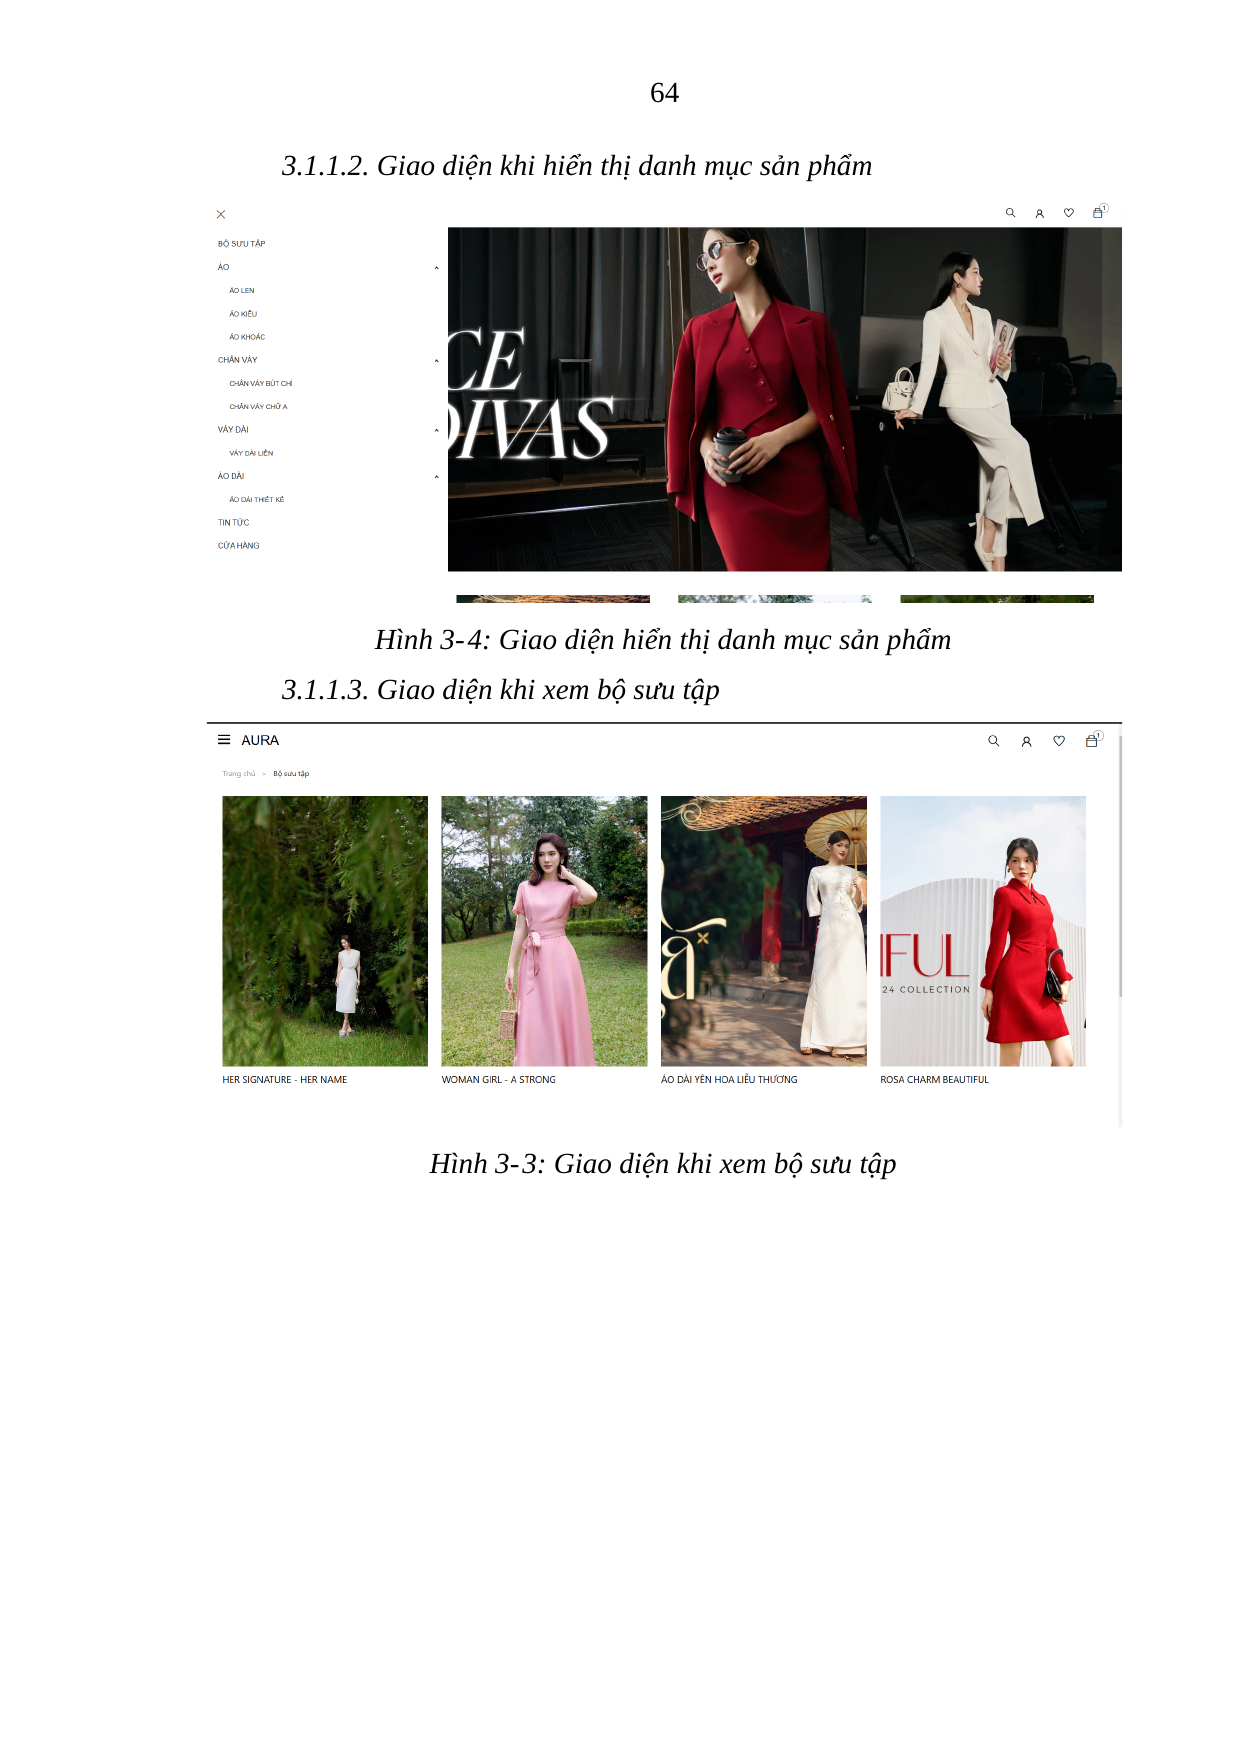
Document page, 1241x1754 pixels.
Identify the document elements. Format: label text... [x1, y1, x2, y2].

text Giao diện khi hiển thị danh mục sản phẩm [282, 148, 1122, 181]
picture [206, 722, 1123, 1127]
text Giao diện khi xem bộ sưu tập [282, 672, 1122, 706]
picture [206, 198, 1123, 603]
